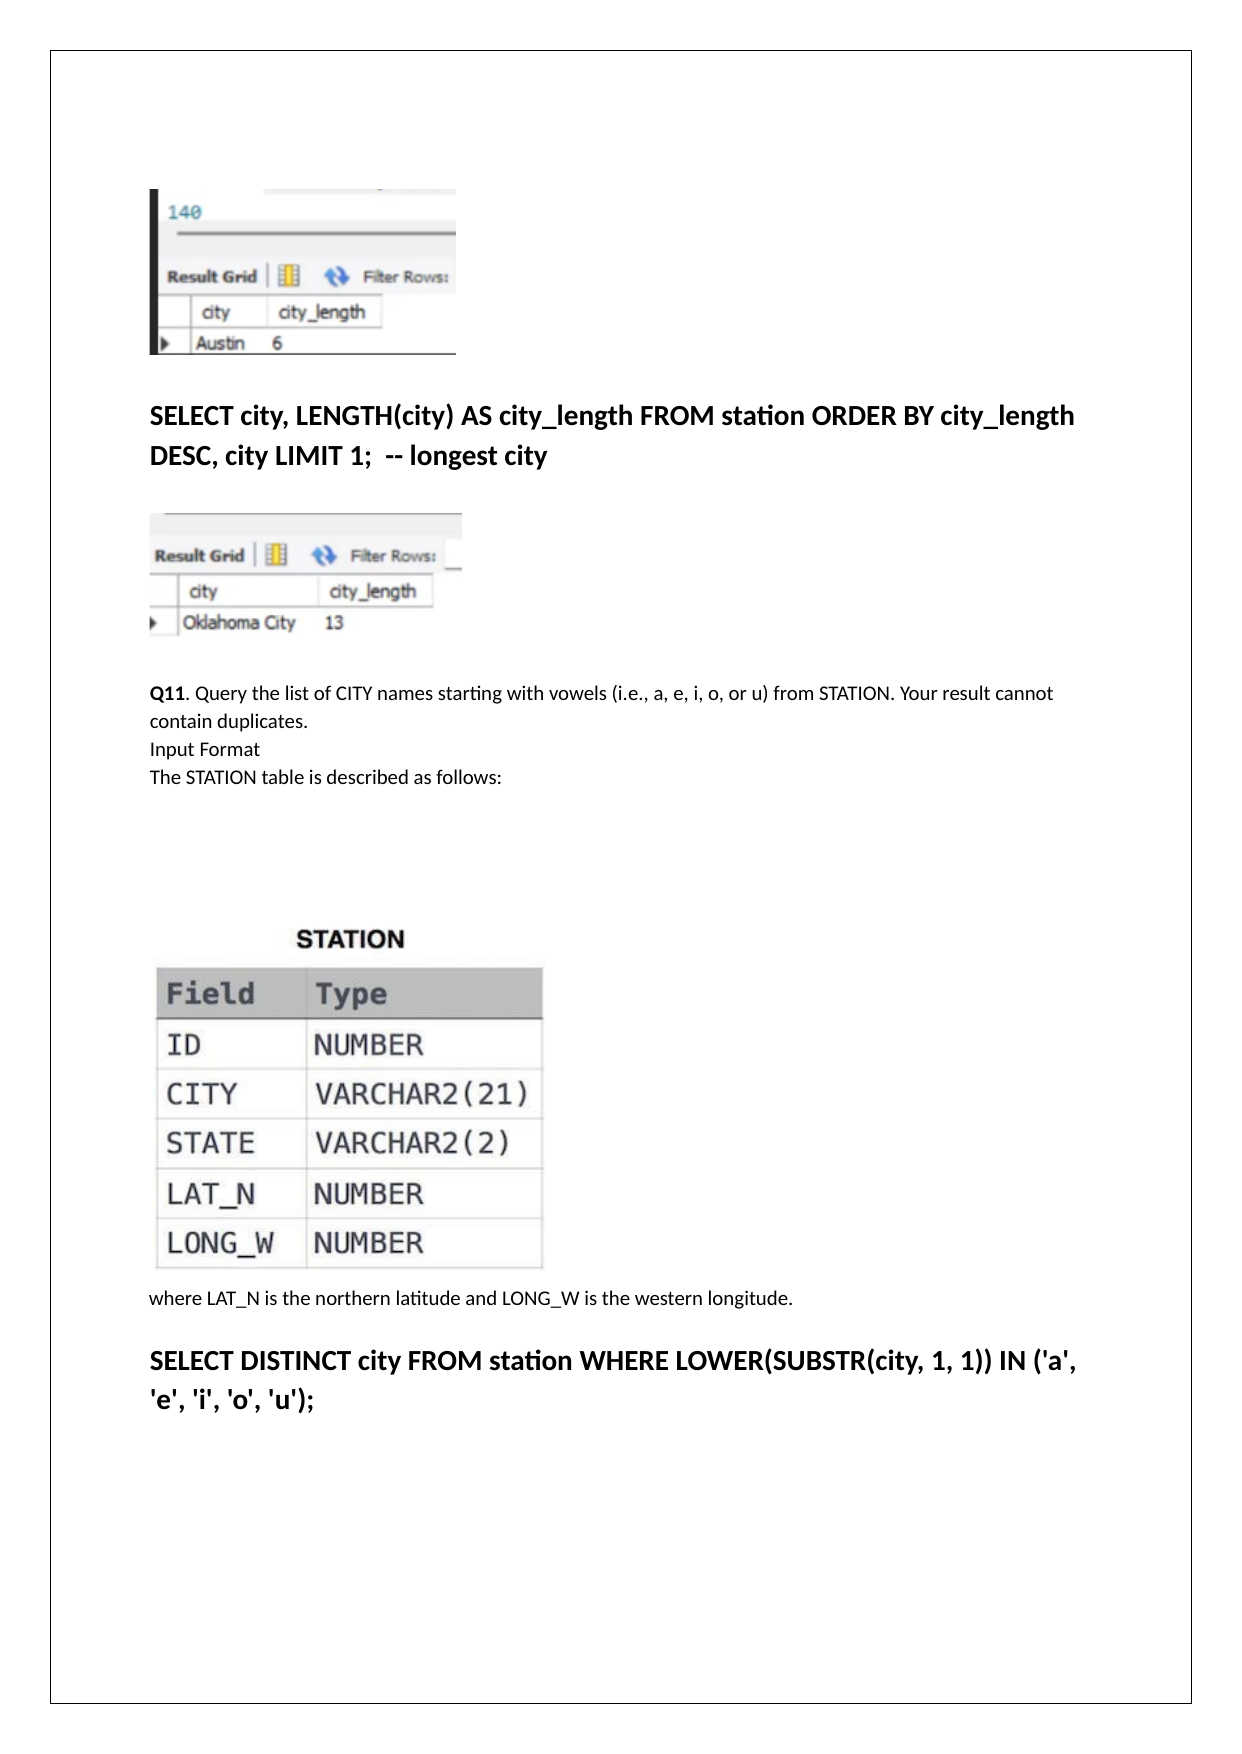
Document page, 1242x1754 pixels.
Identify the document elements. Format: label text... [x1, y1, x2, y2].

picture [149, 513, 462, 639]
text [148, 151, 1086, 790]
picture [149, 189, 456, 355]
picture [153, 909, 546, 1271]
text where LAT_N is the northern latitude and LONG_W is the western longitude. SELECT DISTINCT city FROM station WHERE LOWER(SUBSTR(city, 1, 1)) IN ('a', 'e', 'i', 'o', 'u'); [148, 1285, 1086, 1417]
